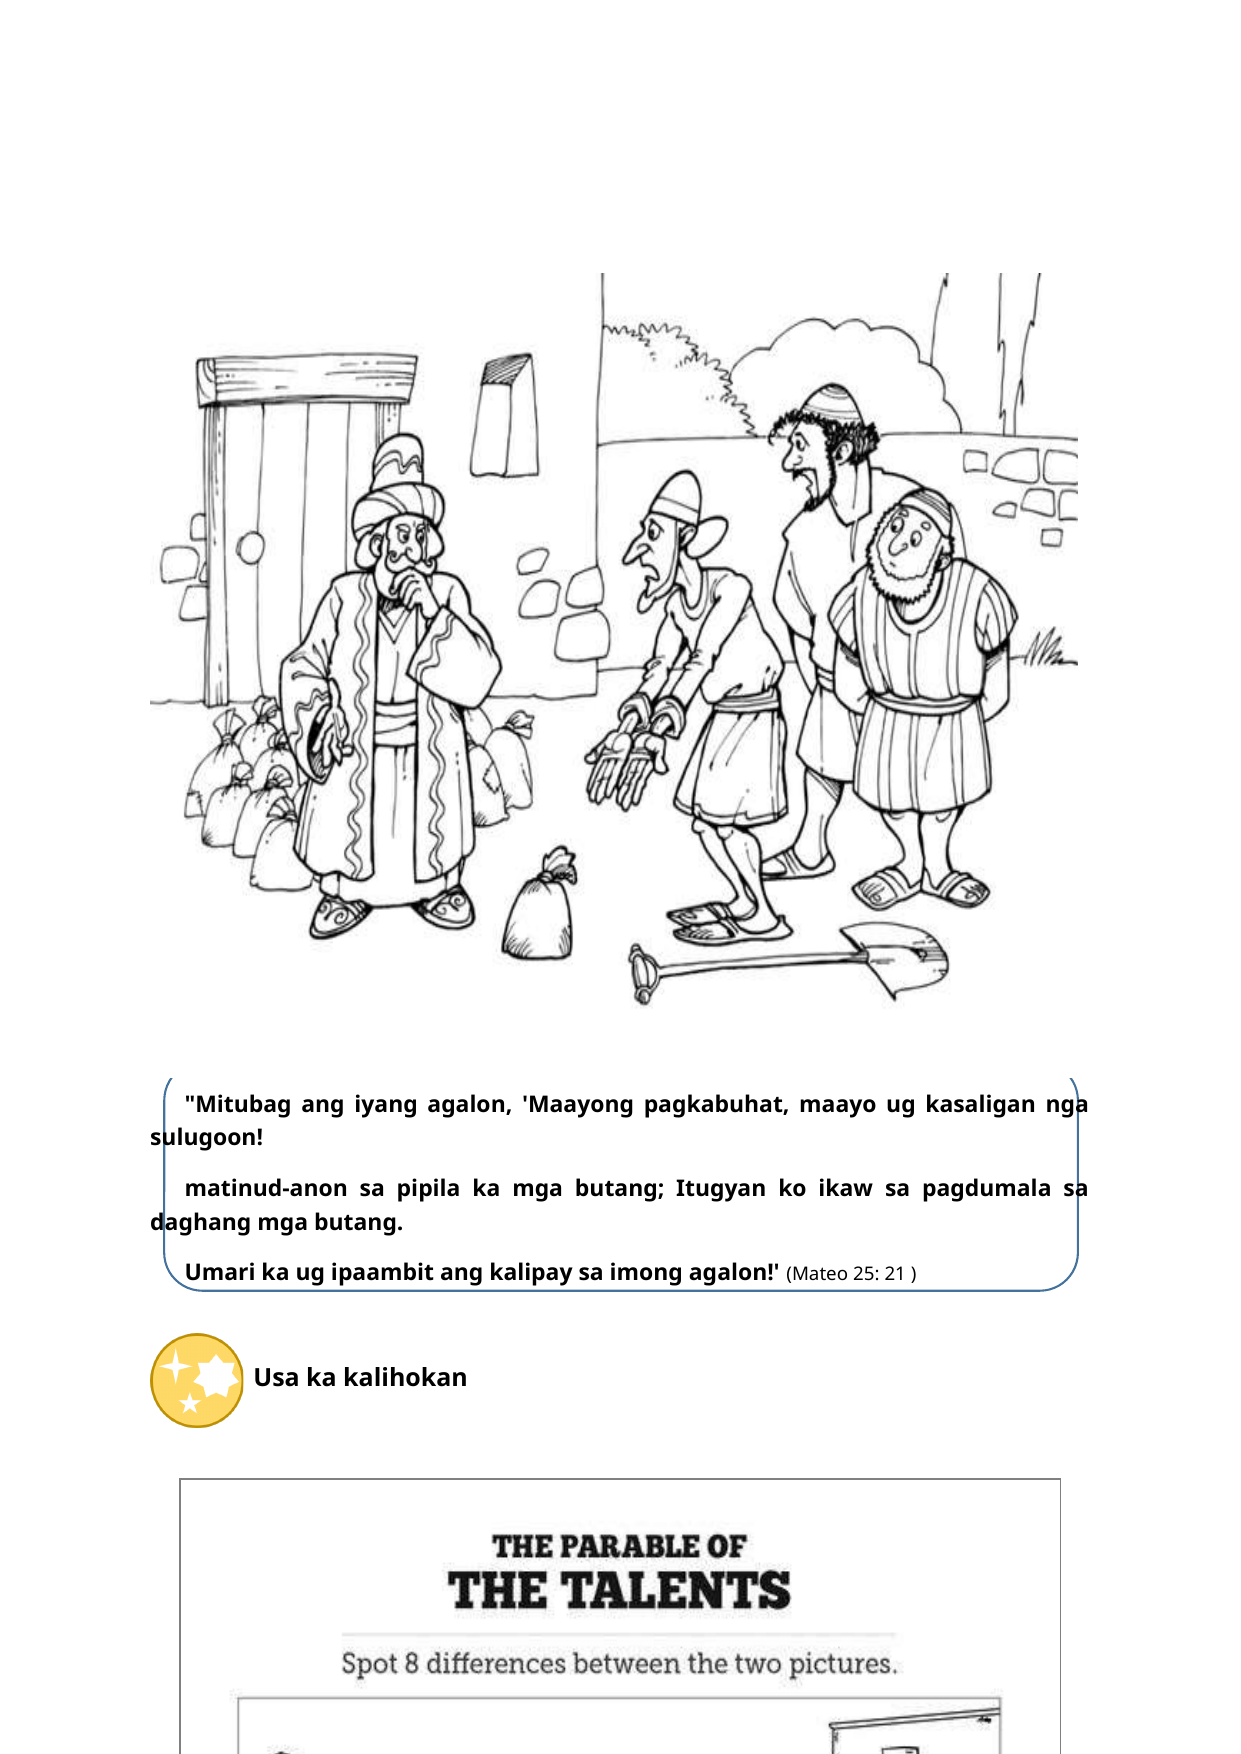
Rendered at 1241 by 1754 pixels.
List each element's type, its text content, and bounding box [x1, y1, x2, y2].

picture [150, 1333, 244, 1428]
text Usa ka kalihokan [244, 1360, 1090, 1394]
text Umari ka ug ipaambit ang kalipay sa imong agalon!' (Mateo 25: 21 ) [150, 1256, 1090, 1287]
picture [150, 273, 1078, 1078]
picture [181, 1480, 1060, 1754]
text "Mitubag ang iyang agalon, 'Maayong pagkabuhat, maayo ug kasaligan nga sulugoon! [150, 1088, 1090, 1153]
text matinud-anon sa pipila ka mga butang; Itugyan ko ikaw sa pagdumala sa daghang mga butang. [150, 1172, 1090, 1237]
